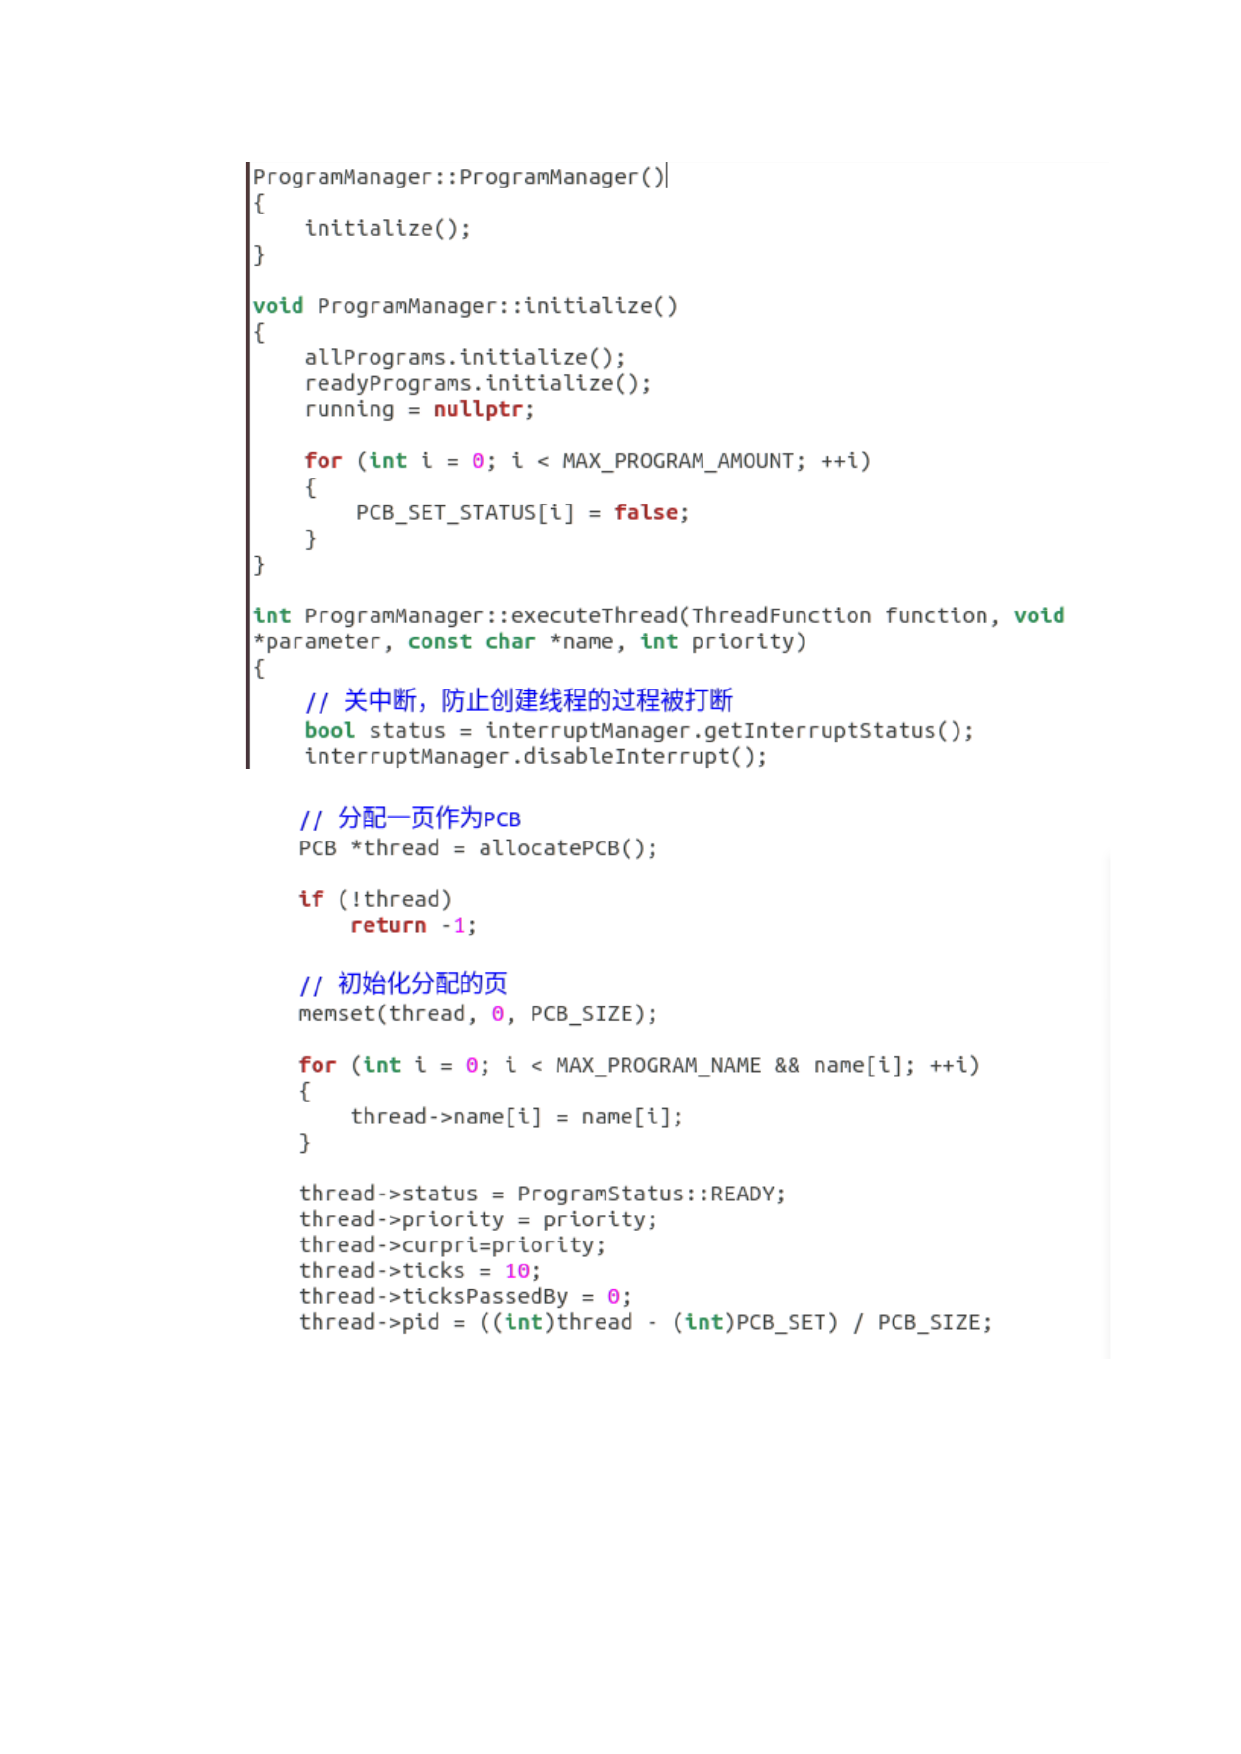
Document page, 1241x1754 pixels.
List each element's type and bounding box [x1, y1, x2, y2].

picture [245, 162, 1110, 769]
picture [245, 794, 1111, 1359]
